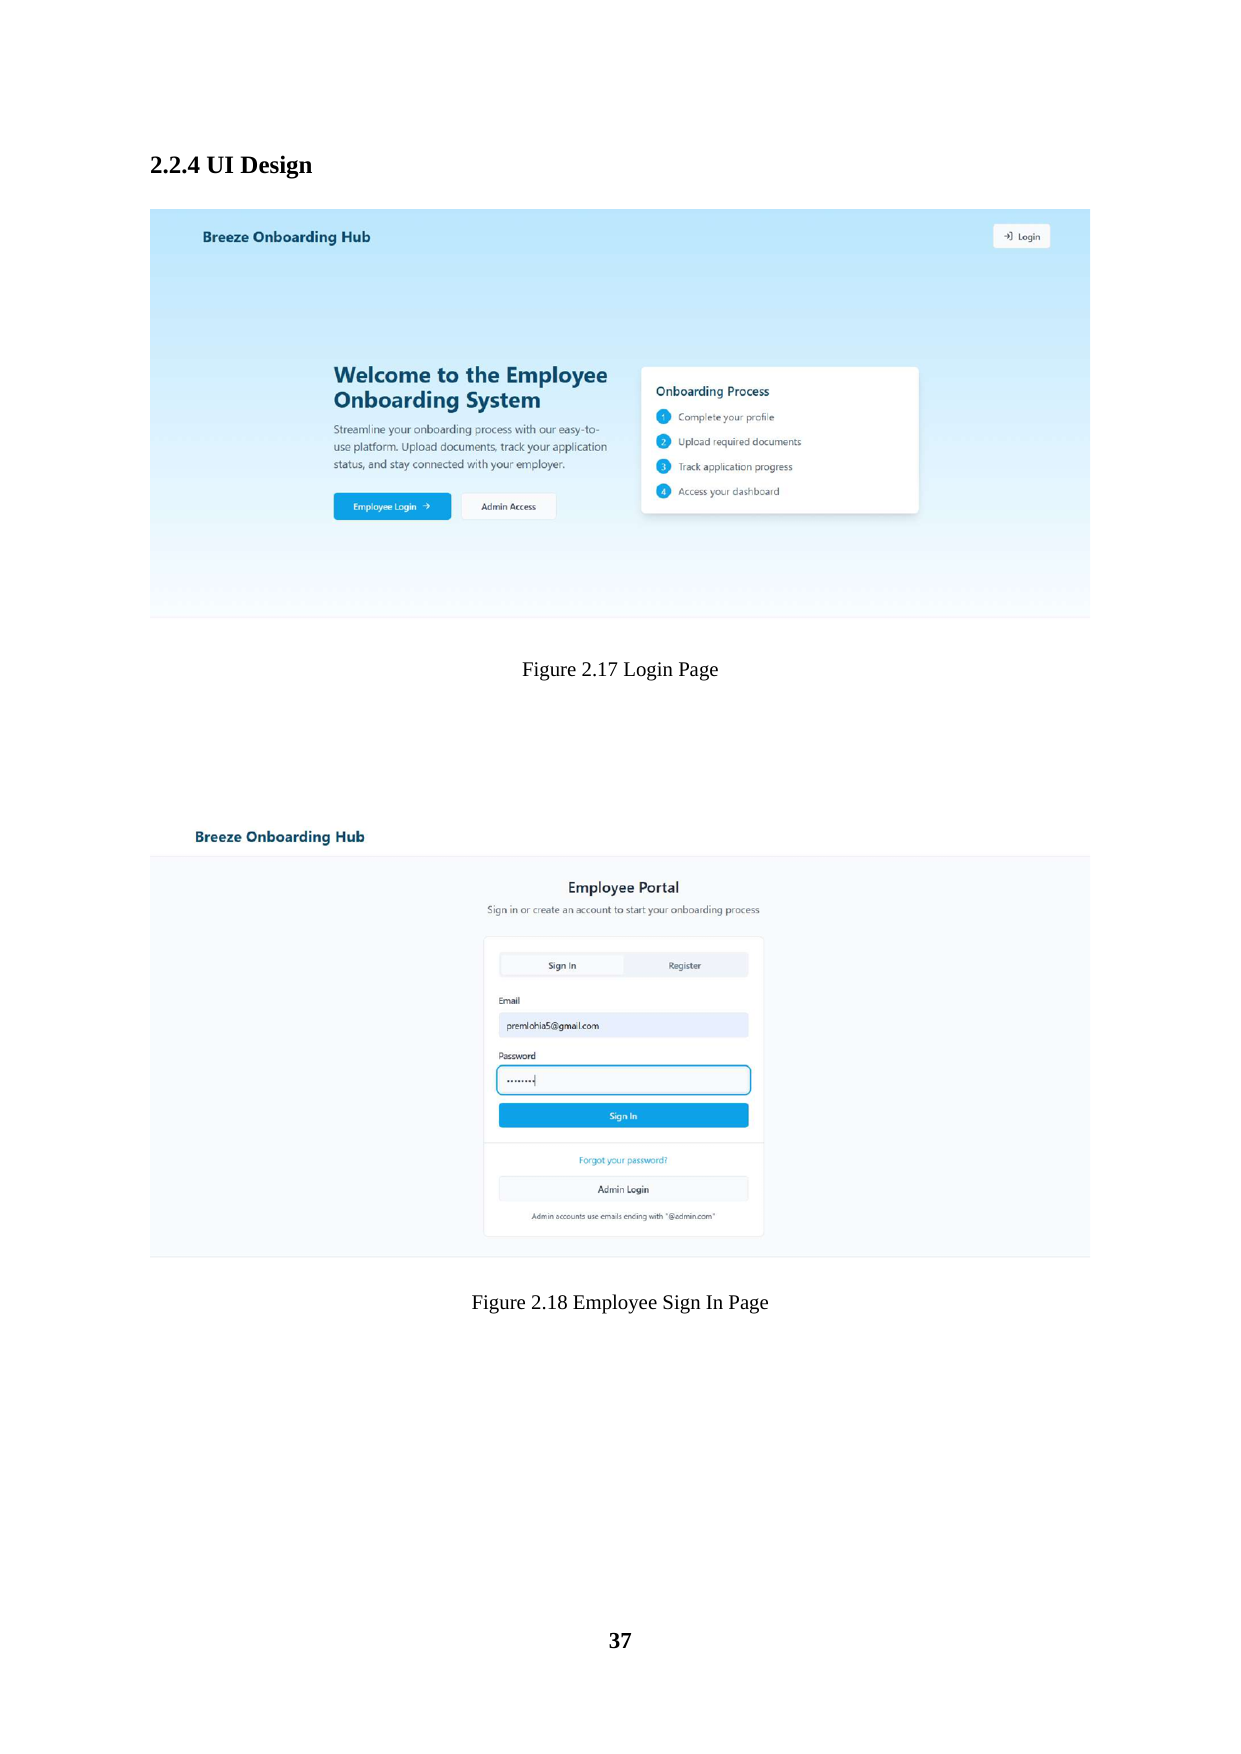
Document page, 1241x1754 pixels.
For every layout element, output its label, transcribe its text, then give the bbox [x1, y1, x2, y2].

picture [150, 826, 1091, 1260]
text 2.2.4 UI Design [150, 150, 1090, 179]
text Figure 2.17 Login Page [150, 657, 1090, 681]
text Figure 2.18 Employee Sign In Page [150, 1290, 1090, 1314]
picture [150, 209, 1091, 628]
